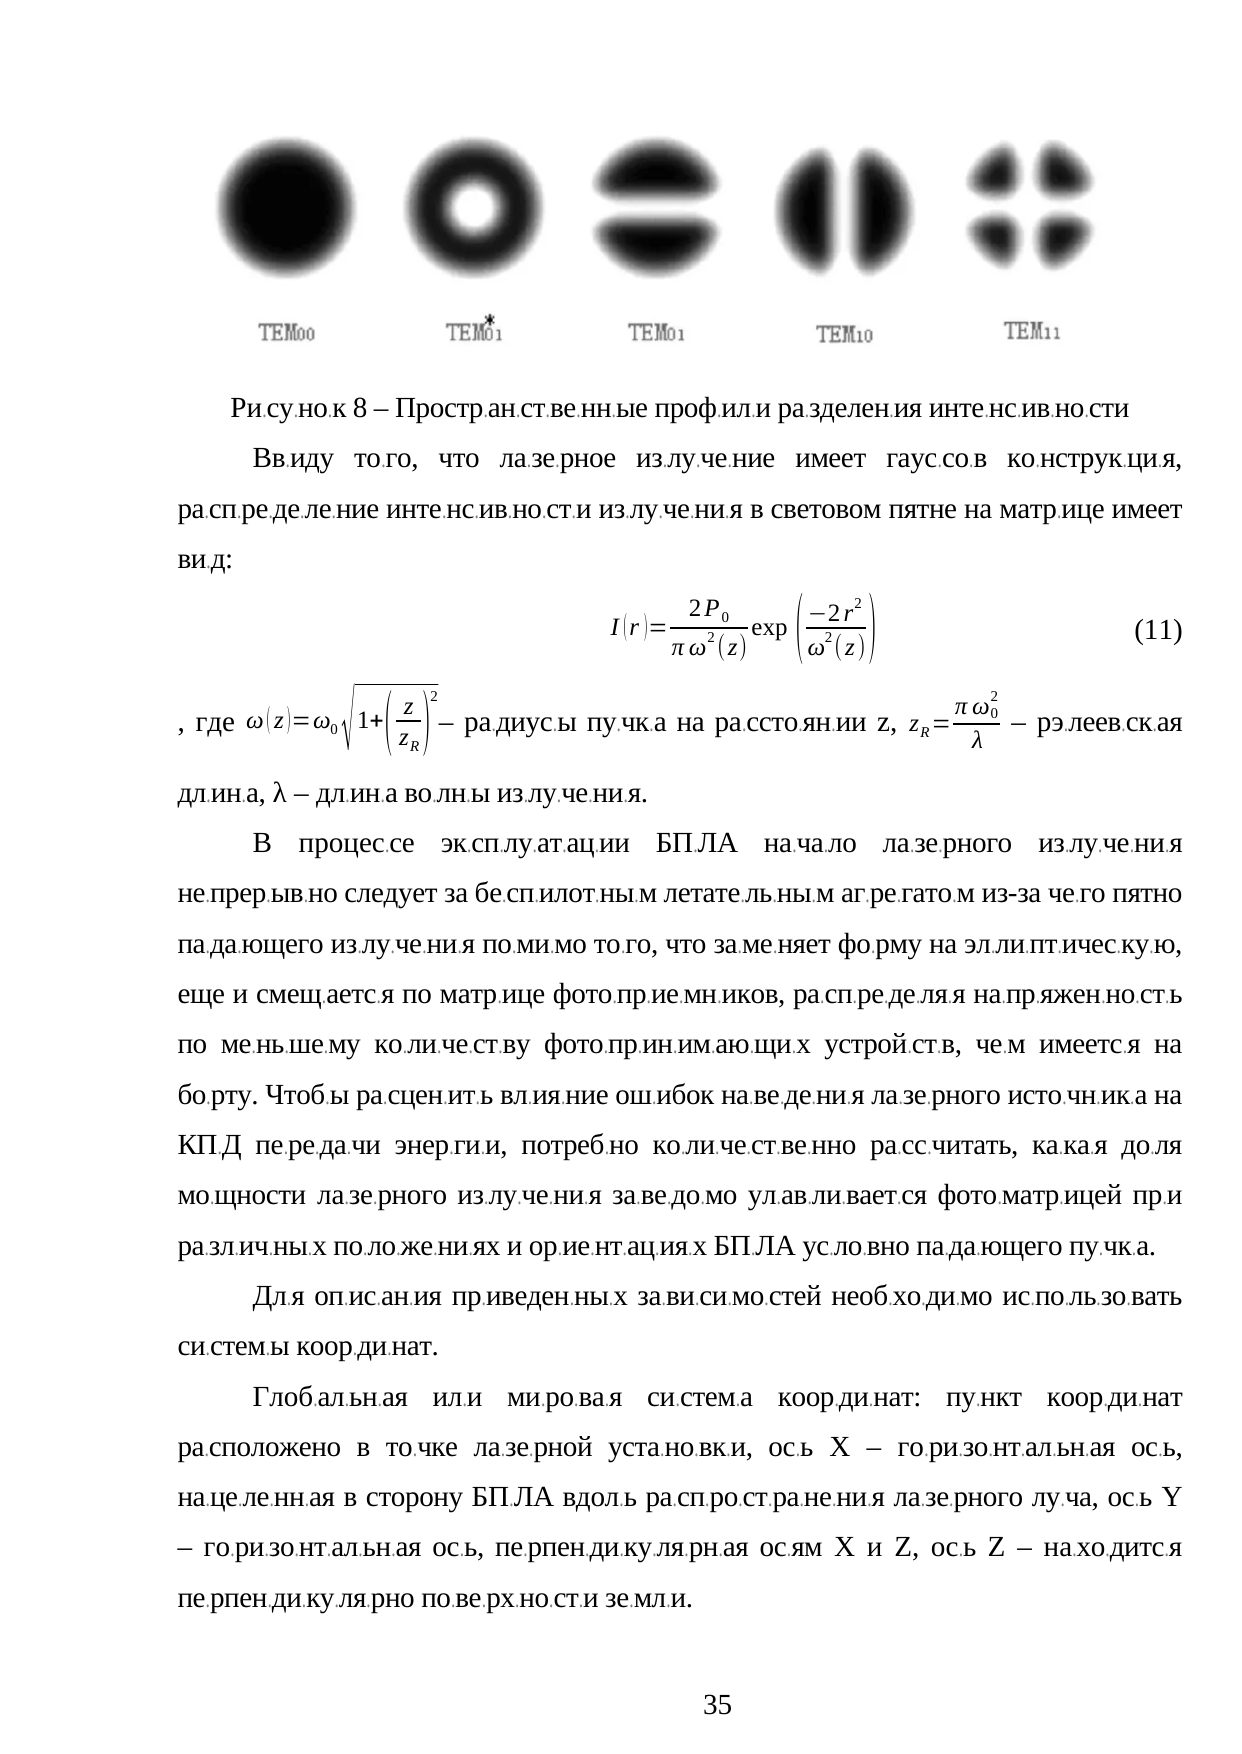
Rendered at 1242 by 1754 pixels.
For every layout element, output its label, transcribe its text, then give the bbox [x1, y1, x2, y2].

text В процес.се эк.сп.лу.ат.ац.ии БП.ЛА на.ча.ло ла.зе.рного из.лу.че.ни.я не.прер.ыв.но следует за бе.сп.илот.ны.м летате.ль.ны.м аг.ре.гато.м из-за че.го пятно па.да.ющего из.лу.че.ни.я по.ми.мо то.го, что за.ме.няет фо.рму на эл.ли.пт.ичес.ку.ю, еще и смещ.аетс.я по матр.ице фото.пр.ие.мн.иков, ра.сп.ре.де.ля.я на.пр.яжен.но.ст.ь по ме.нь.ше.му ко.ли.че.ст.ву фото.пр.ин.им.аю.щи.х устрой.ст.в, че.м имеетс.я на бо.рту. Чтоб.ы ра.сцен.ит.ь вл.ия.ние ош.ибок на.ве.де.ни.я ла.зе.рного исто.чн.ик.а на КП.Д пе.ре.да.чи энер.ги.и, потреб.но ко.ли.че.ст.ве.нно ра.сс.читать, ка.ка.я до.ля мо.щности ла.зе.рного из.лу.че.ни.я за.ве.до.мо ул.ав.ли.вает.ся фото.матр.ицей пр.и ра.зл.ич.ны.х по.ло.же.ни.ях и ор.ие.нт.ац.ия.х БП.ЛА ус.ло.вно па.да.ющего пу.чк.а. [177, 825, 1183, 1261]
text , где – ра.диус.ы пу.чк.а на ра.ссто.ян.ии z, – рэ.леев.ск.ая дл.ин.а, λ – дл.ин.а во.лн.ы из.лу.че.ни.я. [177, 683, 1183, 808]
text Ри.су.но.к 8 – Простр.ан.ст.ве.нн.ые проф.ил.и ра.зделен.ия инте.нс.ив.но.сти [177, 390, 1183, 424]
text (11) [177, 591, 1183, 666]
picture [177, 88, 1182, 374]
text Вв.иду то.го, что ла.зе.рное из.лу.че.ние имеет гаус.со.в ко.нструк.ци.я, ра.сп.ре.де.ле.ние инте.нс.ив.но.ст.и из.лу.че.ни.я в световом пятне на матр.ице имеет ви.д: [177, 440, 1183, 574]
text Глоб.ал.ьн.ая ил.и ми.ро.ва.я си.стем.а коор.ди.нат: пу.нкт коор.ди.нат ра.сположено в то.чке ла.зе.рной уста.но.вк.и, ос.ь X – го.ри.зо.нт.ал.ьн.ая ос.ь, на.це.ле.нн.ая в сторону БП.ЛА вдол.ь ра.сп.ро.ст.ра.не.ни.я ла.зе.рного лу.ча, ос.ь Y – го.ри.зо.нт.ал.ьн.ая ос.ь, пе.рпен.ди.ку.ля.рн.ая ос.ям X и Z, ос.ь Z – на.хо.дитс.я пе.рпен.ди.ку.ля.рно по.ве.рх.но.ст.и зе.мл.и. [177, 1379, 1183, 1613]
text Дл.я оп.ис.ан.ия пр.иведен.ны.х за.ви.си.мо.стей необ.хо.ди.мо ис.по.ль.зо.вать си.стем.ы коор.ди.нат. [177, 1278, 1183, 1362]
